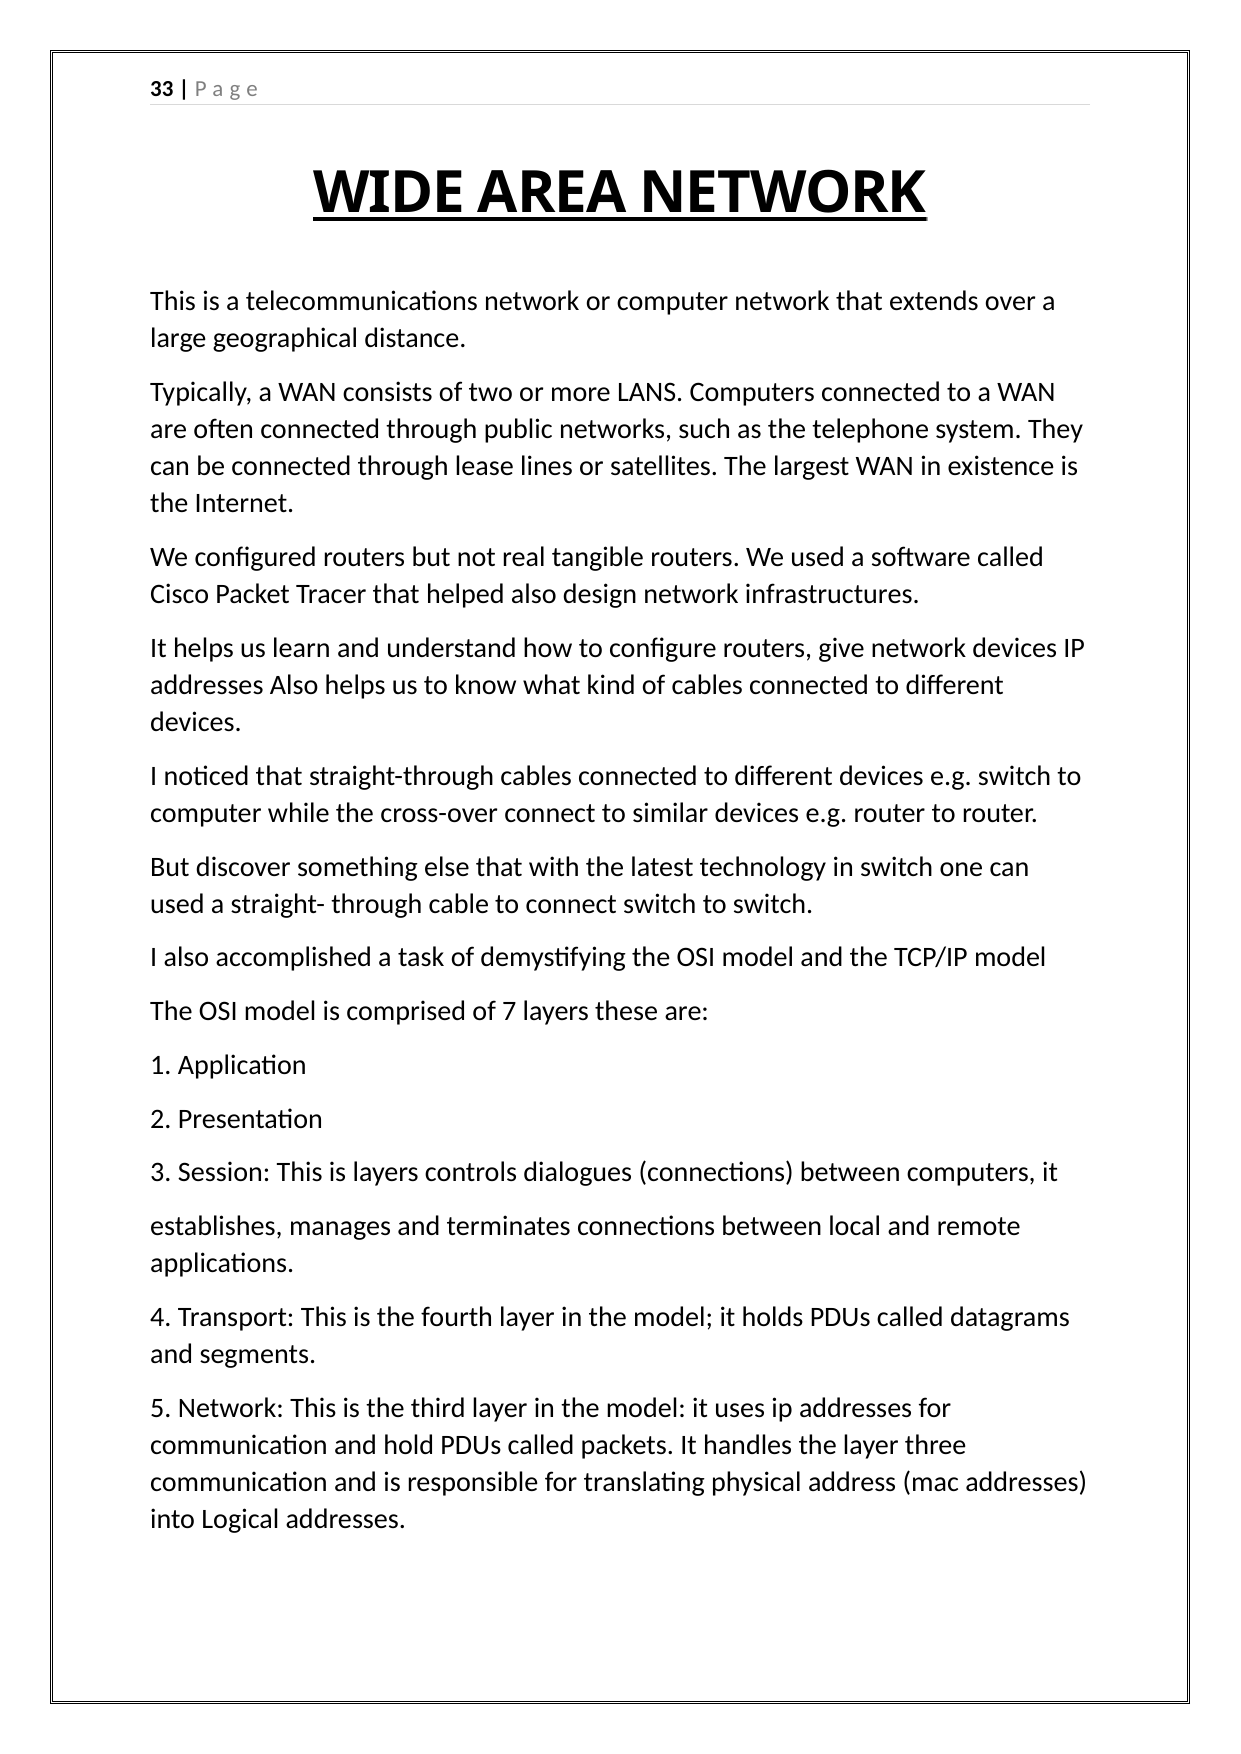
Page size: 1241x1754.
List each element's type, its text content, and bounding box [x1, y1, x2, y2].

text 2. Presentation [150, 1101, 1090, 1135]
text 3. Session: This is layers controls dialogues (connections) between computers, it [150, 1154, 1090, 1189]
text I noticed that straight-through cables connected to different devices e.g. switch to computer while the cross-over connect to similar devices e.g. router to router. [150, 758, 1090, 829]
text It helps us learn and understand how to configure routers, give network devices IP addresses Also helps us to know what kind of cables connected to different devices. [150, 630, 1090, 738]
text 5. Network: This is the third layer in the model: it uses ip addresses for communication and hold PDUs called packets. It handles the layer three communication and is responsible for translating physical address (mac addresses) into Logical addresses. [150, 1390, 1090, 1536]
text establishes, manages and terminates connections between local and remote applications. [150, 1208, 1090, 1280]
text We configured routers but not real tangible routers. We used a software called Cisco Packet Tracer that helped also design network infrastructures. [150, 539, 1090, 611]
text Typically, a WAN consists of two or more LANS. Computers connected to a WAN are often connected through public networks, such as the telephone system. They can be connected through lease lines or satellites. The largest WAN in existence is the Internet. [150, 374, 1090, 520]
text I also accomplished a task of demystifying the OSI model and the TCP/IP model [150, 939, 1090, 974]
text But discover something else that with the latest technology in switch one can used a straight- through cable to connect switch to switch. [150, 849, 1090, 920]
title WIDE AREA NETWORK [150, 150, 1090, 229]
text 4. Transport: This is the fourth layer in the model; it holds PDUs called datagrams and segments. [150, 1299, 1090, 1371]
text 1. Application [150, 1047, 1090, 1081]
text This is a telecommunications network or computer network that extends over a large geographical distance. [150, 283, 1090, 355]
text The OSI model is comprised of 7 layers these are: [150, 993, 1090, 1028]
